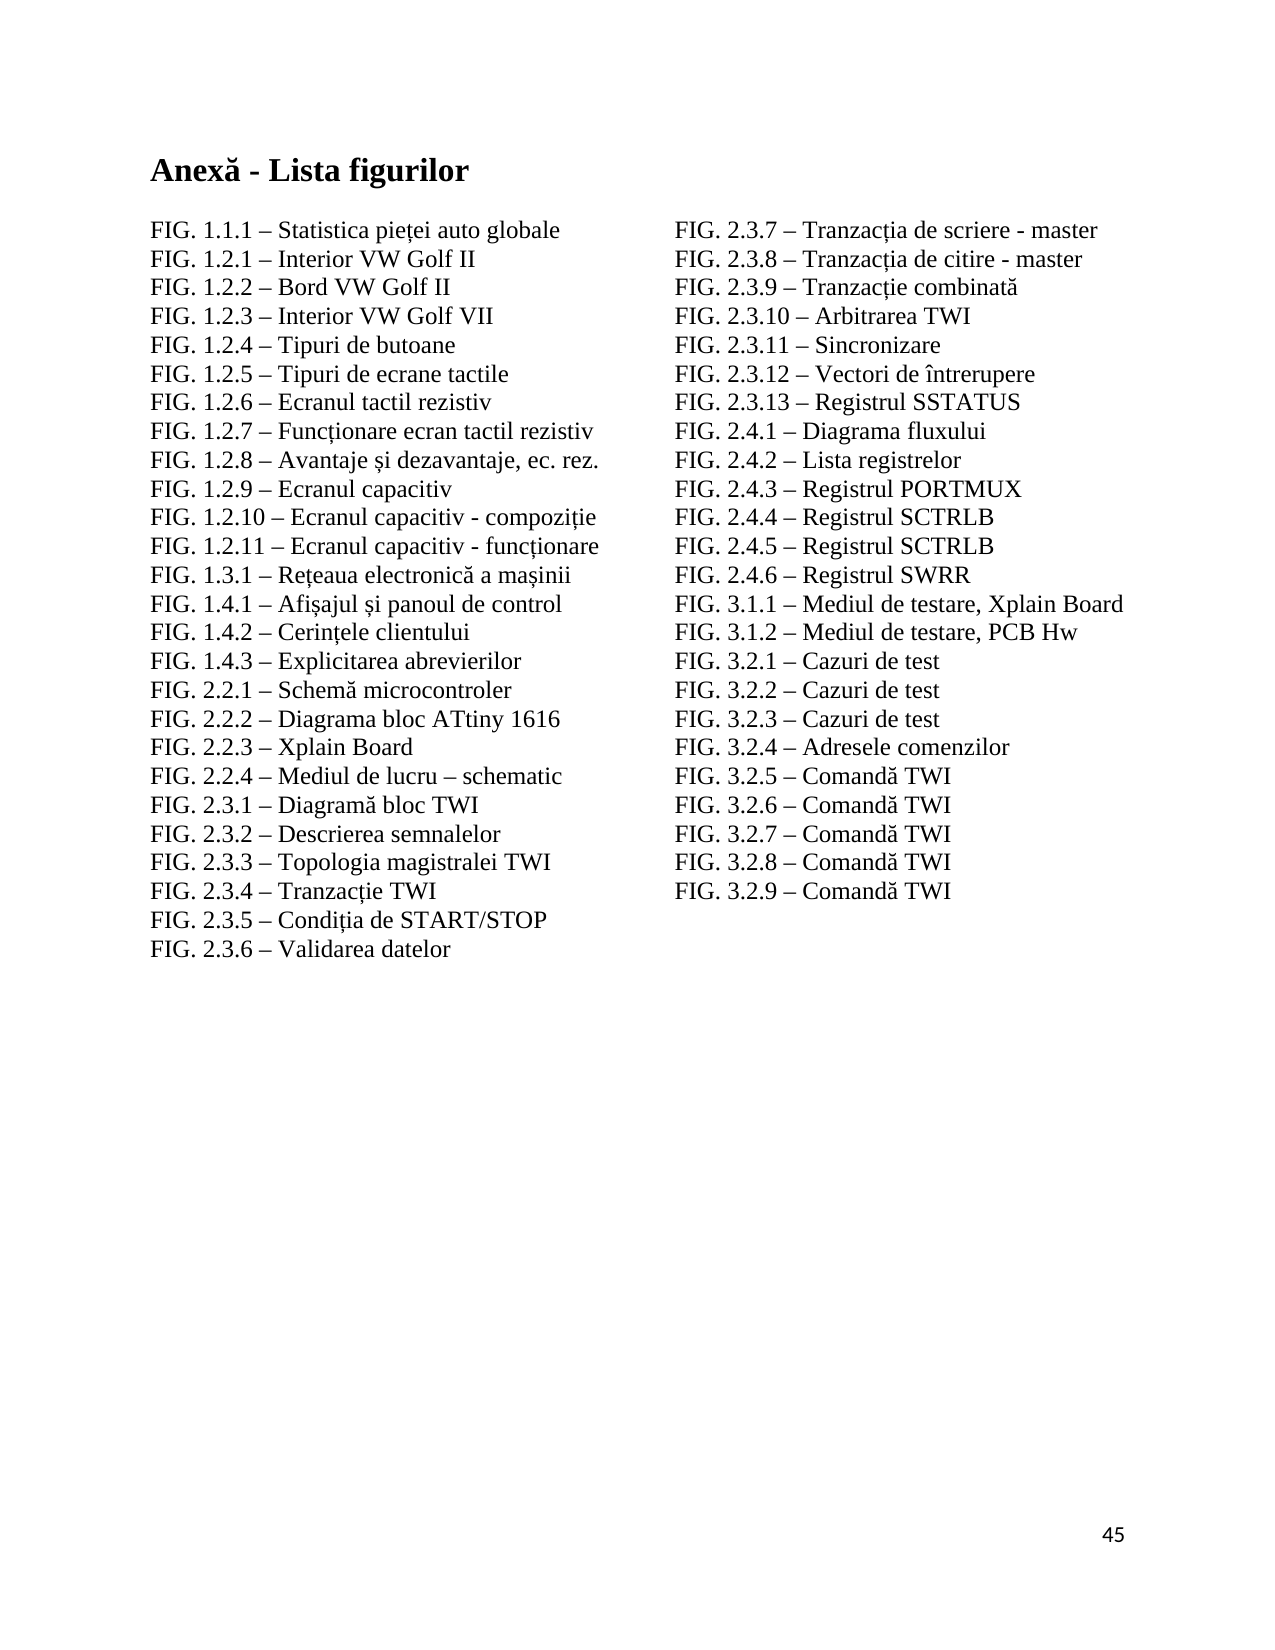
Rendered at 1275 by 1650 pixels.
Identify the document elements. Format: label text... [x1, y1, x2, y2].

text FIG. 3.2.1 – Cazuri de test [674, 646, 1125, 675]
text FIG. 1.4.1 – Afișajul și panoul de control [150, 589, 601, 617]
text FIG. 3.2.9 – Comandă TWI [674, 876, 1125, 905]
text FIG. 1.1.1 – Statistica pieței auto globale [150, 215, 601, 244]
text FIG. 2.3.10 – Arbitrarea TWI [674, 301, 1125, 330]
text FIG. 2.4.3 – Registrul PORTMUX [674, 474, 1125, 502]
text FIG. 3.2.6 – Comandă TWI [674, 790, 1125, 819]
text FIG. 1.4.3 – Explicitarea abrevierilor [150, 646, 601, 675]
text FIG. 2.2.1 – Schemă microcontroler [150, 675, 601, 704]
text FIG. 1.2.4 – Tipuri de butoane [150, 330, 601, 359]
text FIG. 2.3.2 – Descrierea semnalelor [150, 819, 601, 847]
text FIG. 1.2.3 – Interior VW Golf VII [150, 301, 601, 330]
text FIG. 1.2.6 – Ecranul tactil rezistiv [150, 387, 601, 416]
text FIG. 3.2.3 – Cazuri de test [674, 704, 1125, 732]
text FIG. 1.2.2 – Bord VW Golf II [150, 272, 601, 301]
text FIG. 2.3.12 – Vectori de întrerupere [674, 359, 1125, 387]
text FIG. 2.4.6 – Registrul SWRR [674, 560, 1125, 589]
text FIG. 3.2.5 – Comandă TWI [674, 761, 1125, 790]
text FIG. 2.3.9 – Tranzacție combinată [674, 272, 1125, 301]
text FIG. 3.2.8 – Comandă TWI [674, 847, 1125, 876]
text FIG. 2.3.1 – Diagramă bloc TWI [150, 790, 601, 819]
text FIG. 2.4.4 – Registrul SCTRLB [674, 502, 1125, 531]
text FIG. 1.2.11 – Ecranul capacitiv - funcționare [150, 531, 601, 560]
text FIG. 2.2.3 – Xplain Board [150, 732, 601, 761]
text FIG. 2.3.13 – Registrul SSTATUS [674, 387, 1125, 416]
text FIG. 1.3.1 – Rețeaua electronică a mașinii [150, 560, 601, 589]
text FIG. 1.2.8 – Avantaje și dezavantaje, ec. rez. [150, 445, 601, 474]
text FIG. 2.2.4 – Mediul de lucru – schematic [150, 761, 601, 790]
text FIG. 3.2.2 – Cazuri de test [674, 675, 1125, 704]
text FIG. 2.4.5 – Registrul SCTRLB [674, 531, 1125, 560]
text FIG. 1.2.5 – Tipuri de ecrane tactile [150, 359, 601, 387]
text FIG. 2.3.5 – Condiția de START/STOP [150, 905, 601, 934]
text FIG. 2.2.2 – Diagrama bloc ATtiny 1616 [150, 704, 601, 732]
text FIG. 3.1.1 – Mediul de testare, Xplain Board [674, 589, 1125, 617]
text FIG. 2.3.8 – Tranzacția de citire - master [674, 244, 1125, 272]
text FIG. 2.3.3 – Topologia magistralei TWI [150, 847, 601, 876]
text FIG. 2.3.6 – Validarea datelor [150, 934, 601, 962]
text FIG. 2.3.7 – Tranzacția de scriere - master [674, 215, 1125, 244]
text FIG. 3.2.7 – Comandă TWI [674, 819, 1125, 847]
text FIG. 3.2.4 – Adresele comenzilor [674, 732, 1125, 761]
text FIG. 2.3.4 – Tranzacție TWI [150, 876, 601, 905]
text FIG. 2.4.2 – Lista registrelor [674, 445, 1125, 474]
text FIG. 1.2.9 – Ecranul capacitiv [150, 474, 601, 502]
text Anexă - Lista figurilor [150, 150, 1125, 188]
text FIG. 2.4.1 – Diagrama fluxului [674, 416, 1125, 445]
text FIG. 1.2.1 – Interior VW Golf II [150, 244, 601, 272]
text FIG. 2.3.11 – Sincronizare [674, 330, 1125, 359]
text FIG. 1.2.10 – Ecranul capacitiv - compoziție [150, 502, 601, 531]
text FIG. 1.2.7 – Funcționare ecran tactil rezistiv [150, 416, 601, 445]
text FIG. 3.1.2 – Mediul de testare, PCB Hw [674, 617, 1125, 646]
text FIG. 1.4.2 – Cerințele clientului [150, 617, 601, 646]
